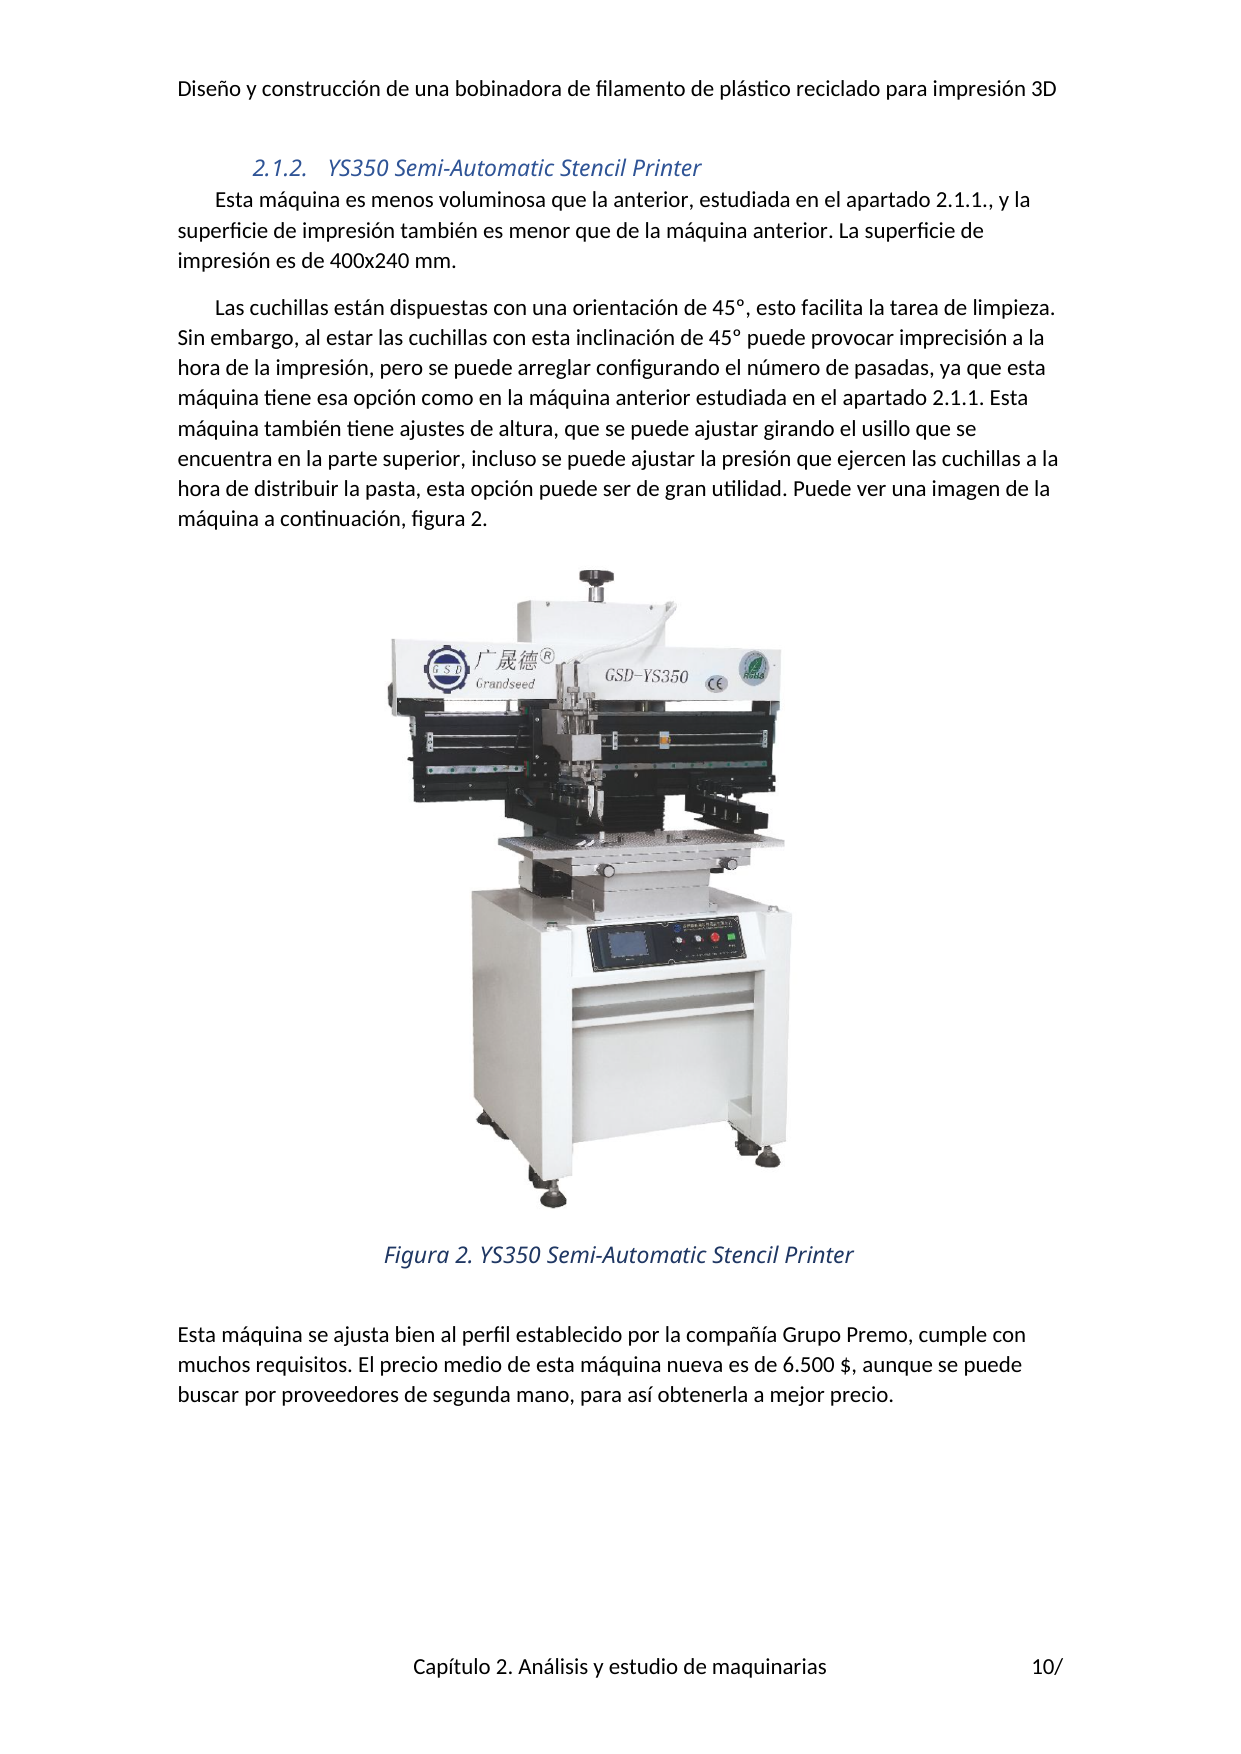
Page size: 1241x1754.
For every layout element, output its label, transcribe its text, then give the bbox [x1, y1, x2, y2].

picture [334, 551, 906, 1221]
subtitle YS350 Semi-Automatic Stencil Printer [252, 152, 1063, 183]
text Esta máquina se ajusta bien al perfil establecido por la compañía Grupo Premo, cumple con muchos requisitos. El precio medio de esta máquina nueva es de 6.500 $, aunque se puede buscar por proveedores de segunda mano, para así obtenerla a mejor precio. [177, 1320, 1063, 1408]
text Esta máquina es menos voluminosa que la anterior, estudiada en el apartado 2.1.1., y la superficie de impresión también es menor que de la máquina anterior. La superficie de impresión es de 400x240 mm. [177, 186, 1063, 274]
text Las cuchillas están dispuestas con una orientación de 45º, esto facilita la tarea de limpieza. Sin embargo, al estar las cuchillas con esta inclinación de 45º puede provocar imprecisión a la hora de la impresión, pero se puede arreglar configurando el número de pasadas, ya que esta máquina tiene esa opción como en la máquina anterior estudiada en el apartado 2.1.1. Esta máquina también tiene ajustes de altura, que se puede ajustar girando el usillo que se encuentra en la parte superior, incluso se puede ajustar la presión que ejercen las cuchillas a la hora de distribuir la pasta, esta opción puede ser de gran utilidad. Puede ver una imagen de la máquina a continuación, figura 2. [177, 293, 1063, 532]
subtitle Figura 2. YS350 Semi-Automatic Stencil Printer [177, 1239, 1063, 1270]
